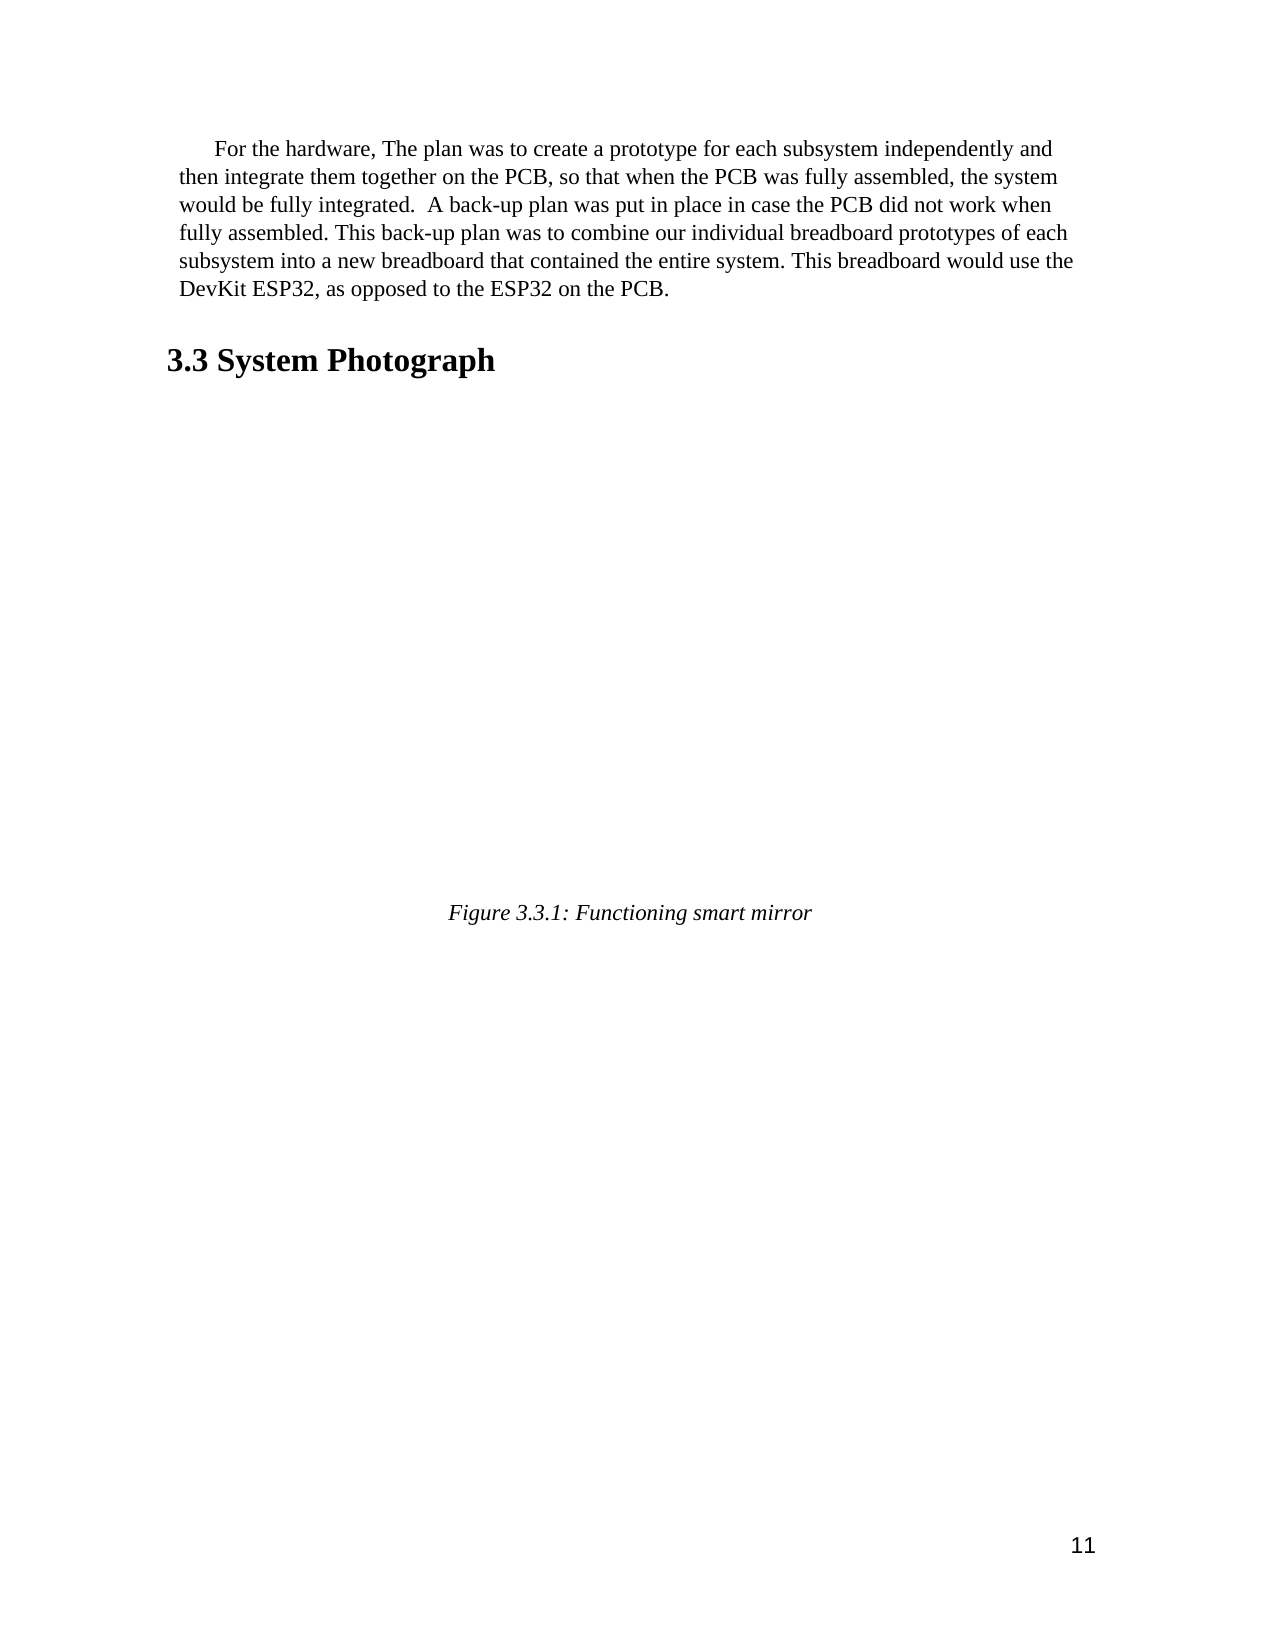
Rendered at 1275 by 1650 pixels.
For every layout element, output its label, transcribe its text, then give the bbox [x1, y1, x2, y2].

subtitle 3.3 System Photograph [167, 340, 1096, 379]
text Figure 3.3.1: Functioning smart mirror [167, 899, 1096, 925]
text For the hardware, The plan was to create a prototype for each subsystem independently and then integrate them together on the PCB, so that when the PCB was fully assembled, the system would be fully integrated. A back-up plan was put in place in case the PCB did not work when fully assembled. This back-up plan was to combine our individual breadboard prototypes of each subsystem into a new breadboard that contained the entire system. This breadboard would use the DevKit ESP32, as opposed to the ESP32 on the PCB. [179, 135, 1078, 301]
